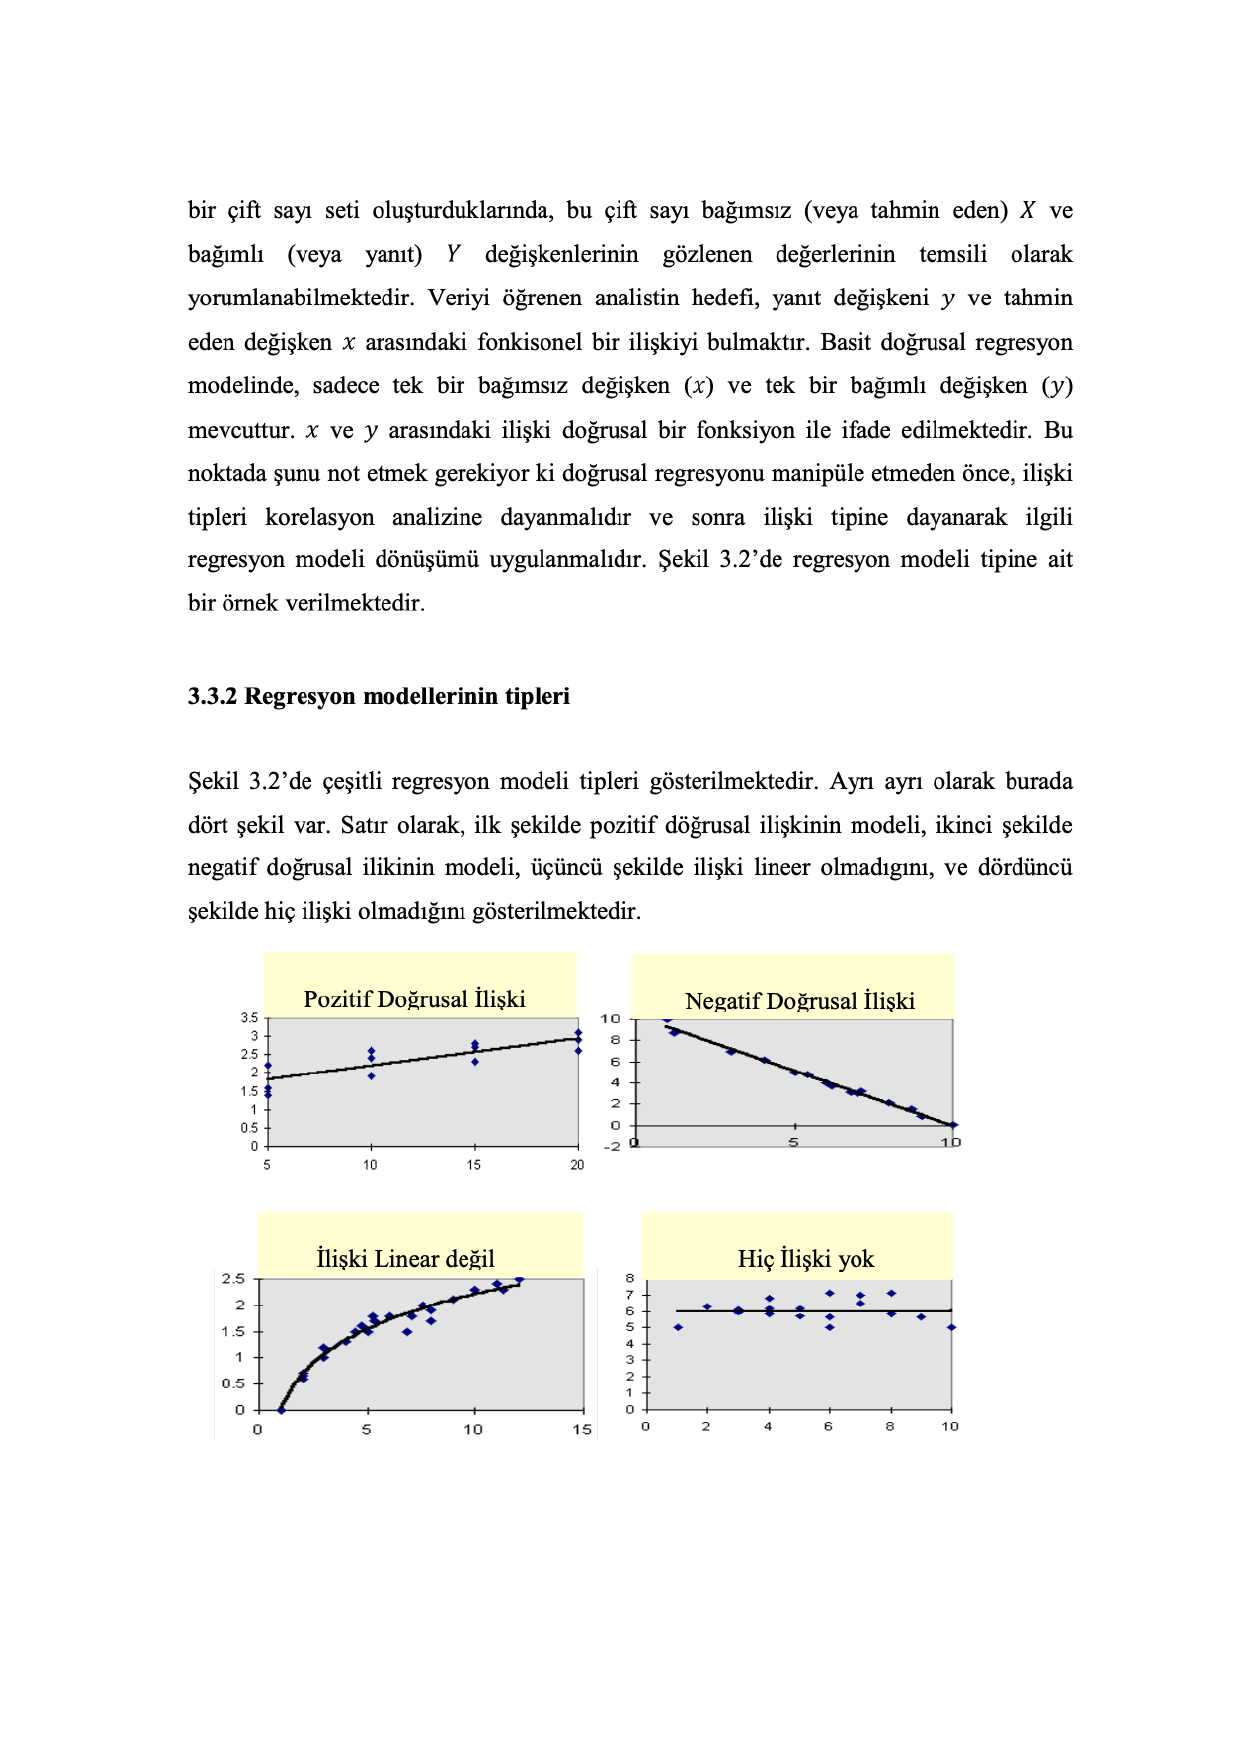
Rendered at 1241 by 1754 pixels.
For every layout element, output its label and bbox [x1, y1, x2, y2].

picture [147, 147, 1093, 1460]
